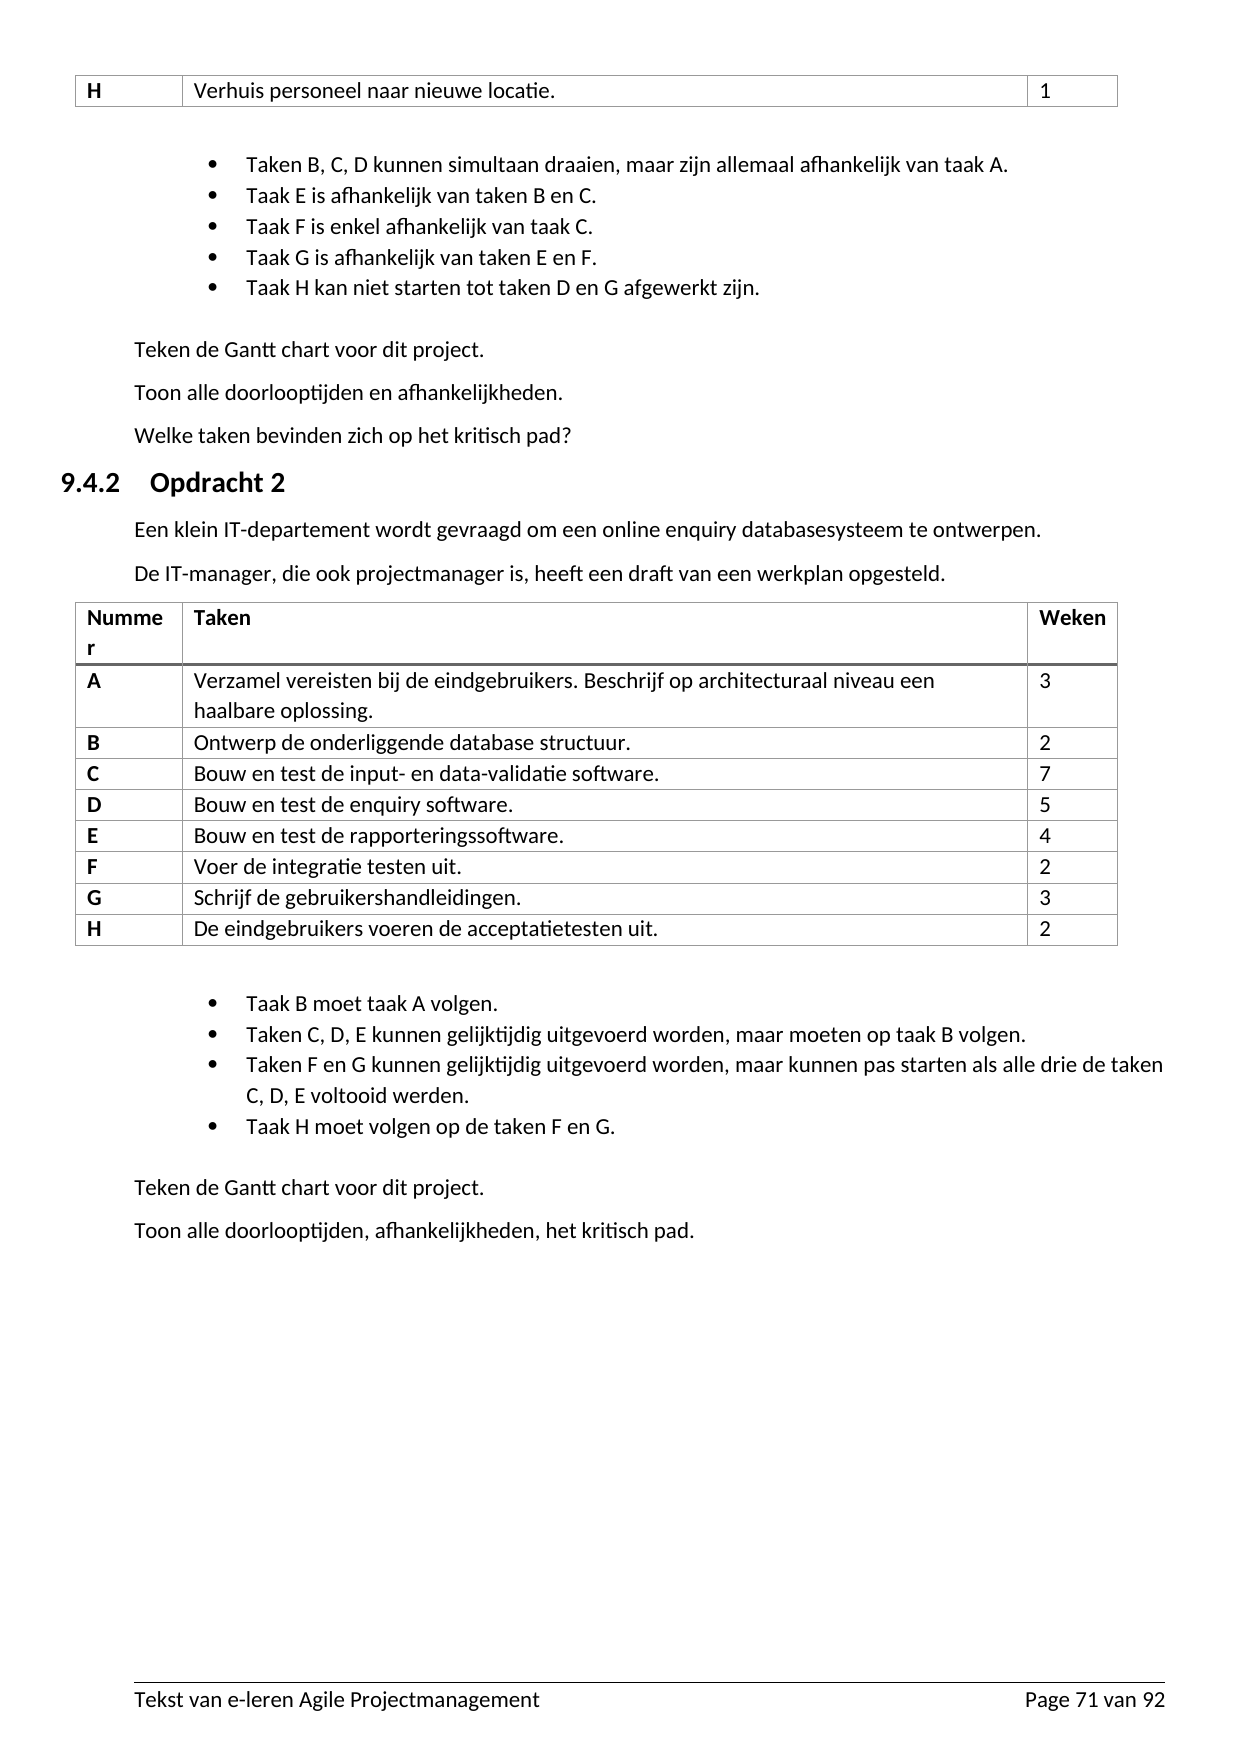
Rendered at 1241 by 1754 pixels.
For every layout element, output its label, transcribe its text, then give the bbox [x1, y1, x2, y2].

subtitle Opdracht 2 [60, 464, 1165, 500]
text Taak H kan niet starten tot taken D en G afgewerkt zijn. [209, 273, 1165, 301]
text Toon alle doorlooptijden, afhankelijkheden, het kritisch pad. [134, 1217, 1165, 1244]
table_header Taken [183, 603, 1027, 663]
text Een klein IT-departement wordt gevraagd om een online enquiry databasesysteem te ontwerpen. [134, 515, 1165, 543]
table_cell 4 [1028, 821, 1117, 851]
text Taak E is afhankelijk van taken B en C. [209, 181, 1165, 209]
table_cell F [76, 852, 182, 882]
table_cell H [76, 76, 182, 106]
table_cell Verhuis personeel naar nieuwe locatie. [183, 76, 1027, 106]
table_cell Bouw en test de rapporteringssoftware. [183, 821, 1027, 851]
table_cell Verzamel vereisten bij de eindgebruikers. Beschrijf op architecturaal niveau een haalbare oplossing. [183, 666, 1027, 727]
text Toon alle doorlooptijden en afhankelijkheden. [134, 378, 1165, 406]
table_cell 1 [1028, 76, 1117, 106]
text Teken de Gantt chart voor dit project. [134, 335, 1165, 363]
table_cell De eindgebruikers voeren de acceptatietesten uit. [183, 915, 1027, 945]
table_cell C [76, 759, 182, 789]
table_cell G [76, 884, 182, 913]
table_cell Ontwerp de onderliggende database structuur. [183, 728, 1027, 758]
text Taken C, D, E kunnen gelijktijdig uitgevoerd worden, maar moeten op taak B volgen. [209, 1020, 1165, 1048]
table_cell Schrijf de gebruikershandleidingen. [183, 884, 1027, 913]
text Taak G is afhankelijk van taken E en F. [209, 243, 1165, 271]
table_cell B [76, 728, 182, 758]
table_cell E [76, 821, 182, 851]
table_header Weken [1028, 603, 1117, 663]
table_cell 5 [1028, 790, 1117, 820]
text De IT-manager, die ook projectmanager is, heeft een draft van een werkplan opgesteld. [134, 559, 1165, 587]
table_cell 2 [1028, 915, 1117, 945]
text Teken de Gantt chart voor dit project. [134, 1173, 1165, 1201]
table_cell 3 [1028, 666, 1117, 727]
text Taak F is enkel afhankelijk van taak C. [209, 212, 1165, 240]
table_header Nummer [76, 603, 182, 663]
text Taken F en G kunnen gelijktijdig uitgevoerd worden, maar kunnen pas starten als alle drie de taken C, D, E voltooid werden. [209, 1050, 1165, 1109]
table_cell A [76, 666, 182, 727]
table_cell Bouw en test de input- en data-validatie software. [183, 759, 1027, 789]
table_cell Bouw en test de enquiry software. [183, 790, 1027, 820]
table_cell 3 [1028, 884, 1117, 913]
text Taak B moet taak A volgen. [209, 989, 1165, 1017]
text Taken B, C, D kunnen simultaan draaien, maar zijn allemaal afhankelijk van taak A. [209, 150, 1165, 178]
text Taak H moet volgen op de taken F en G. [209, 1112, 1165, 1140]
table_cell 2 [1028, 852, 1117, 882]
table_cell D [76, 790, 182, 820]
table_cell H [76, 915, 182, 945]
table_cell 2 [1028, 728, 1117, 758]
table_cell Voer de integratie testen uit. [183, 852, 1027, 882]
text Welke taken bevinden zich op het kritisch pad? [134, 421, 1165, 449]
table_cell 7 [1028, 759, 1117, 789]
